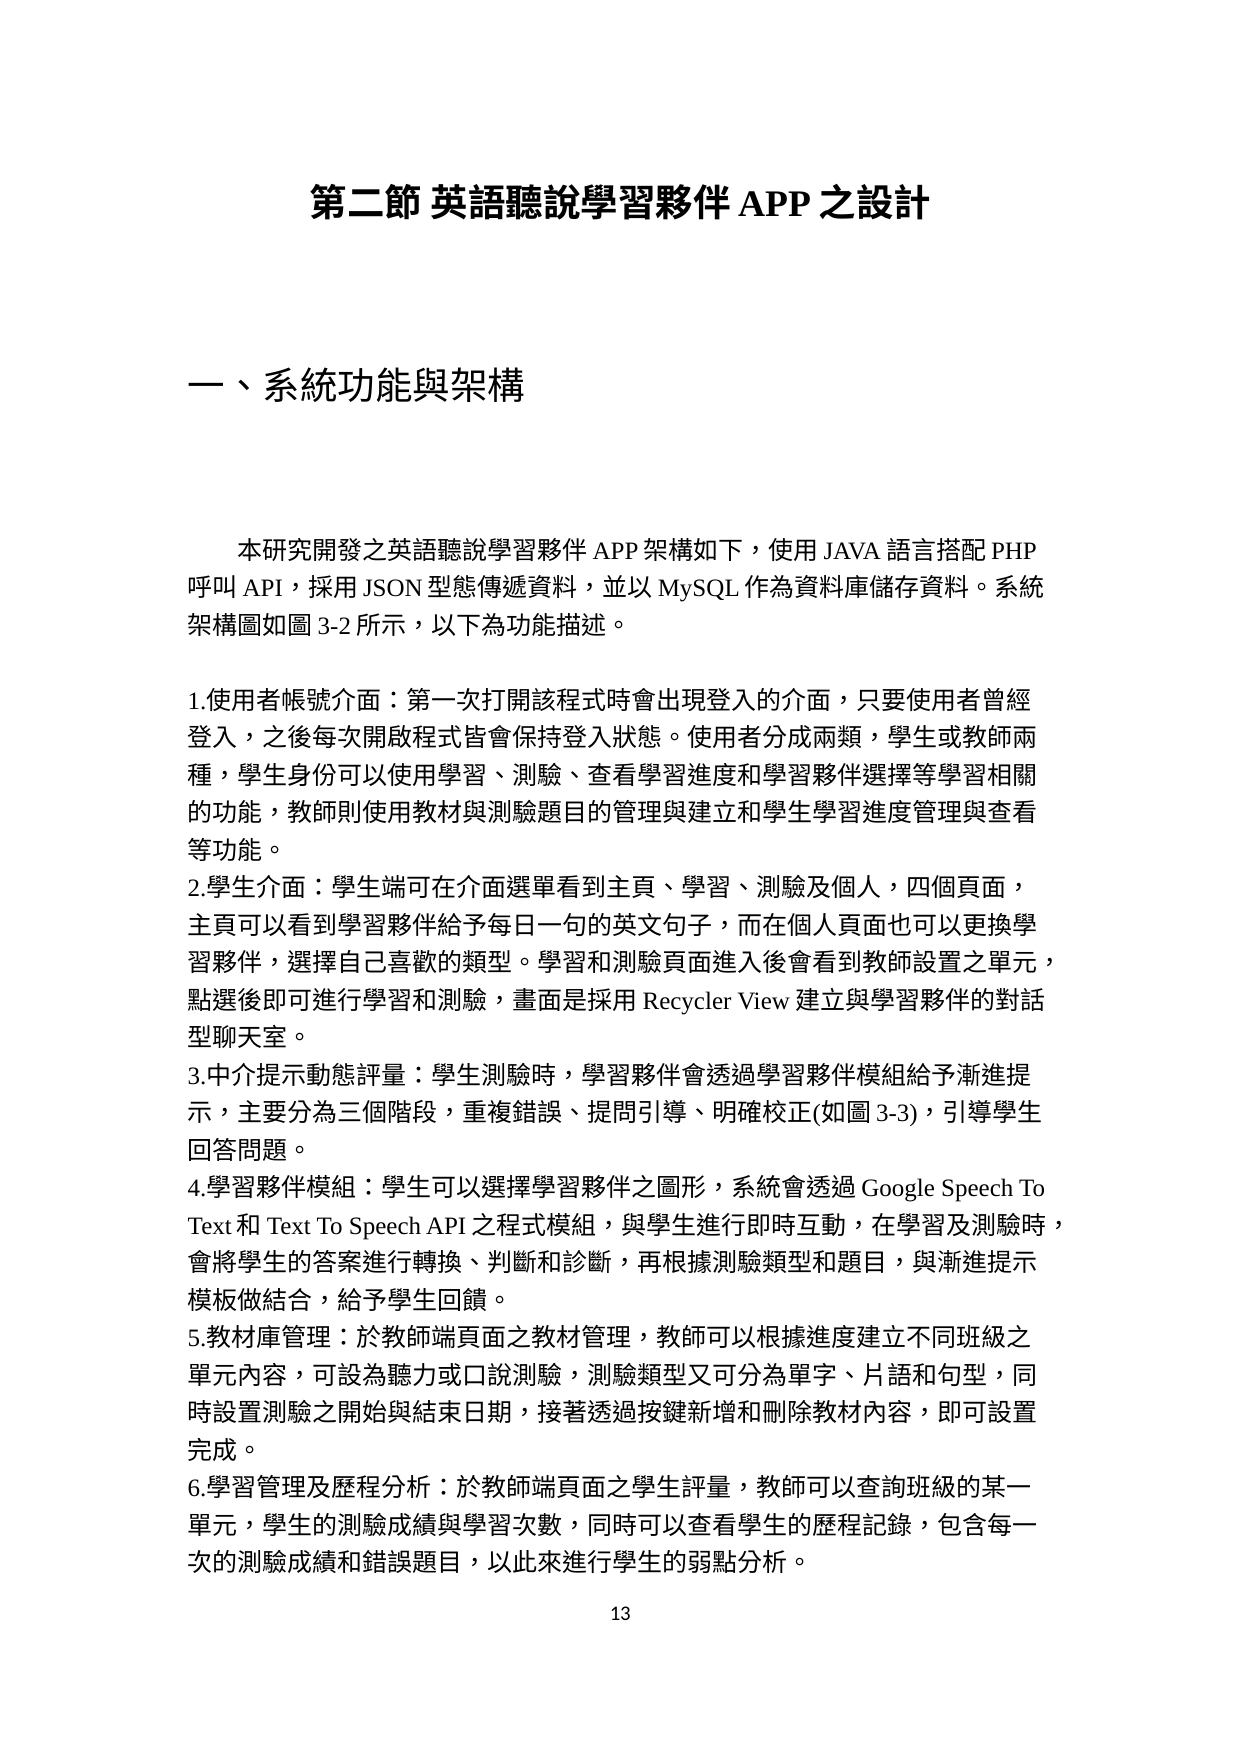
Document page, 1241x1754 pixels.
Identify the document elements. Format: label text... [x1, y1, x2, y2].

subtitle 系統功能與架構 [187, 346, 1053, 421]
text 5.教材庫管理：於教師端頁面之教材管理，教師可以根據進度建立不同班級之單元內容，可設為聽力或口說測驗，測驗類型又可分為單字、片語和句型，同時設置測驗之開始與結束日期，接著透過按鍵新增和刪除教材內容，即可設置完成。 [187, 1317, 1053, 1467]
text 6.學習管理及歷程分析：於教師端頁面之學生評量，教師可以查詢班級的某一單元，學生的測驗成績與學習次數，同時可以查看學生的歷程記錄，包含每一次的測驗成績和錯誤題目，以此來進行學生的弱點分析。 [187, 1467, 1053, 1579]
subtitle 第二節 英語聽說學習夥伴APP之設計 [187, 162, 1053, 237]
text 本研究開發之英語聽說學習夥伴APP架構如下，使用JAVA語言搭配PHP呼叫API，採用JSON型態傳遞資料，並以MySQL作為資料庫儲存資料。系統架構圖如圖3-2所示，以下為功能描述。 [187, 529, 1053, 642]
text 2.學生介面：學生端可在介面選單看到主頁、學習、測驗及個人，四個頁面，主頁可以看到學習夥伴給予每日一句的英文句子，而在個人頁面也可以更換學習夥伴，選擇自己喜歡的類型。學習和測驗頁面進入後會看到教師設置之單元，點選後即可進行學習和測驗，畫面是採用Recycler View建立與學習夥伴的對話型聊天室。 [187, 867, 1053, 1054]
text 1.使用者帳號介面：第一次打開該程式時會出現登入的介面，只要使用者曾經登入，之後每次開啟程式皆會保持登入狀態。使用者分成兩類，學生或教師兩種，學生身份可以使用學習、測驗、查看學習進度和學習夥伴選擇等學習相關的功能，教師則使用教材與測驗題目的管理與建立和學生學習進度管理與查看等功能。 [187, 679, 1053, 867]
text 4.學習夥伴模組：學生可以選擇學習夥伴之圖形，系統會透過Google Speech To Text和Text To Speech API之程式模組，與學生進行即時互動，在學習及測驗時，會將學生的答案進行轉換、判斷和診斷，再根據測驗類型和題目，與漸進提示模板做結合，給予學生回饋。 [187, 1167, 1053, 1317]
text 3.中介提示動態評量：學生測驗時，學習夥伴會透過學習夥伴模組給予漸進提示，主要分為三個階段，重複錯誤、提問引導、明確校正(如圖3-3)，引導學生回答問題。 [187, 1054, 1053, 1167]
